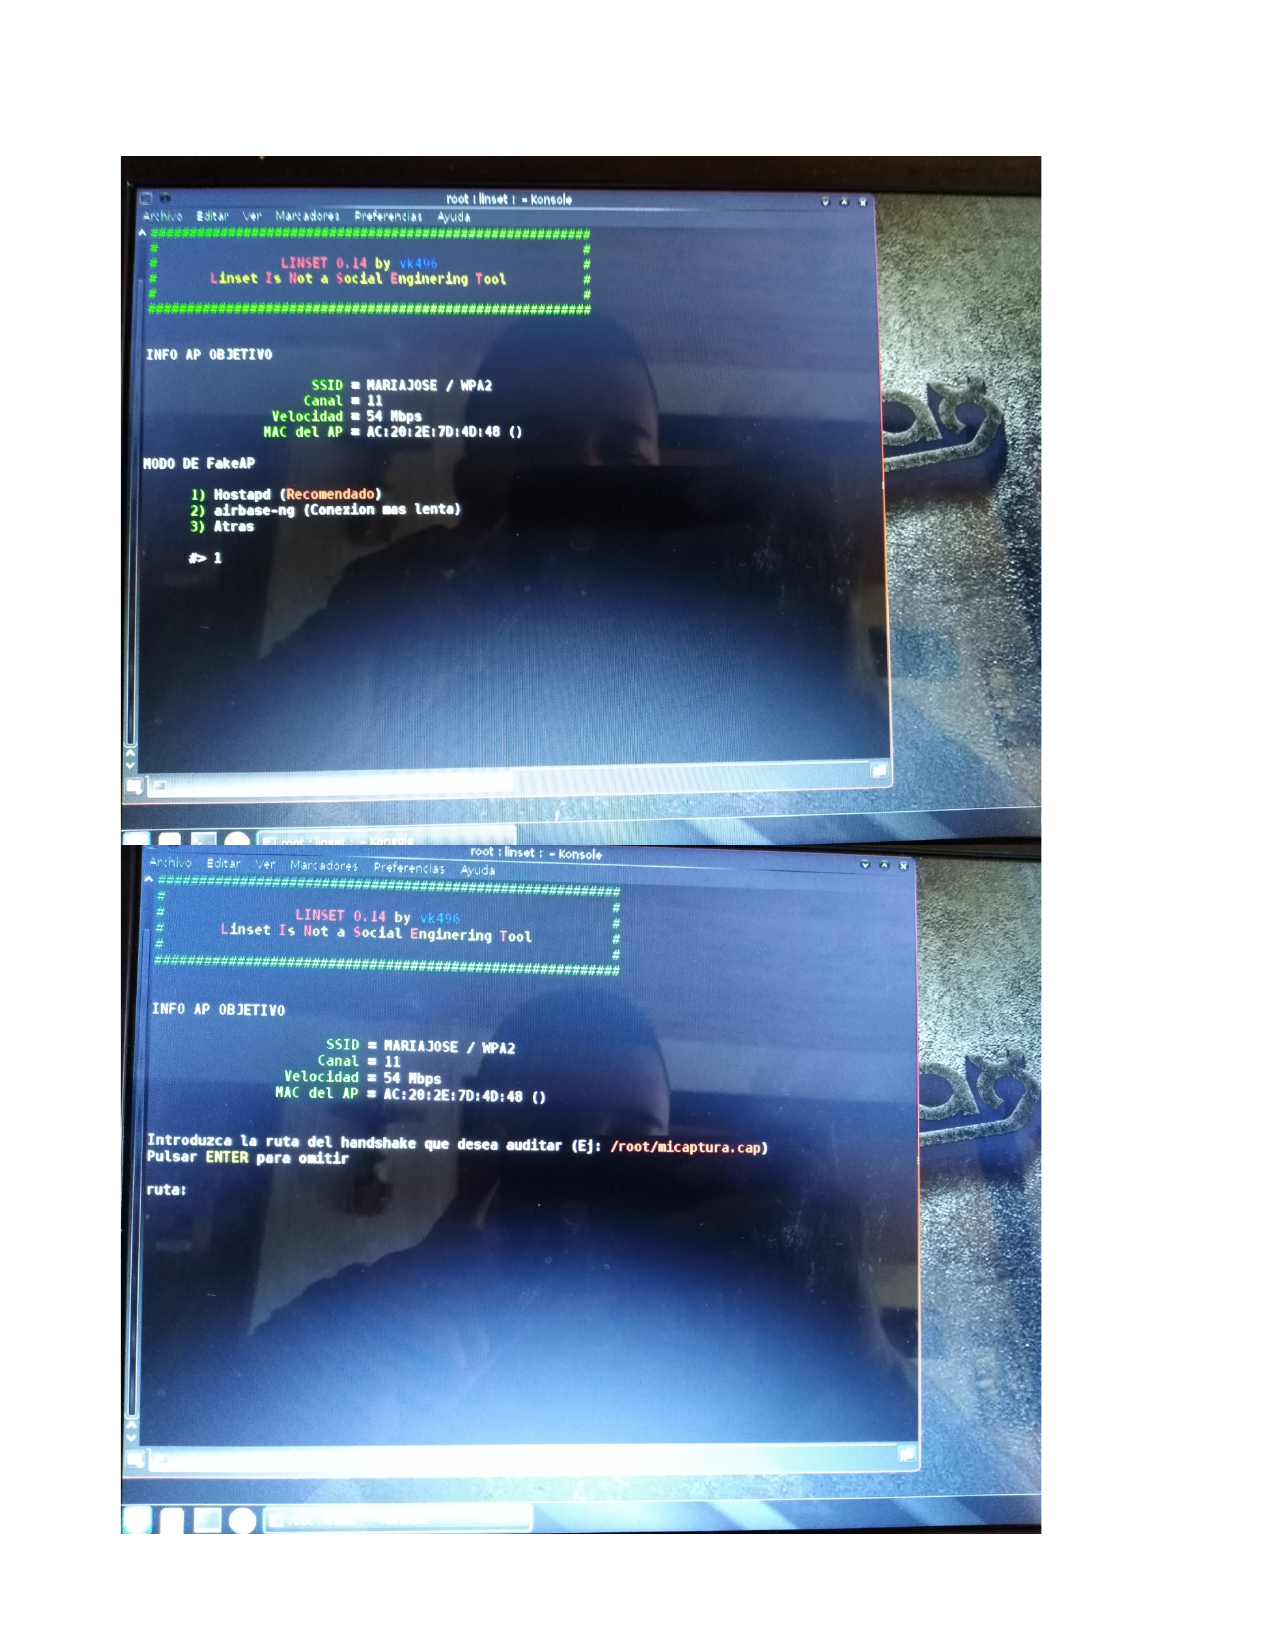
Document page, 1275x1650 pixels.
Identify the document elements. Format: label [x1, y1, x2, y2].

picture [120, 156, 1042, 1534]
